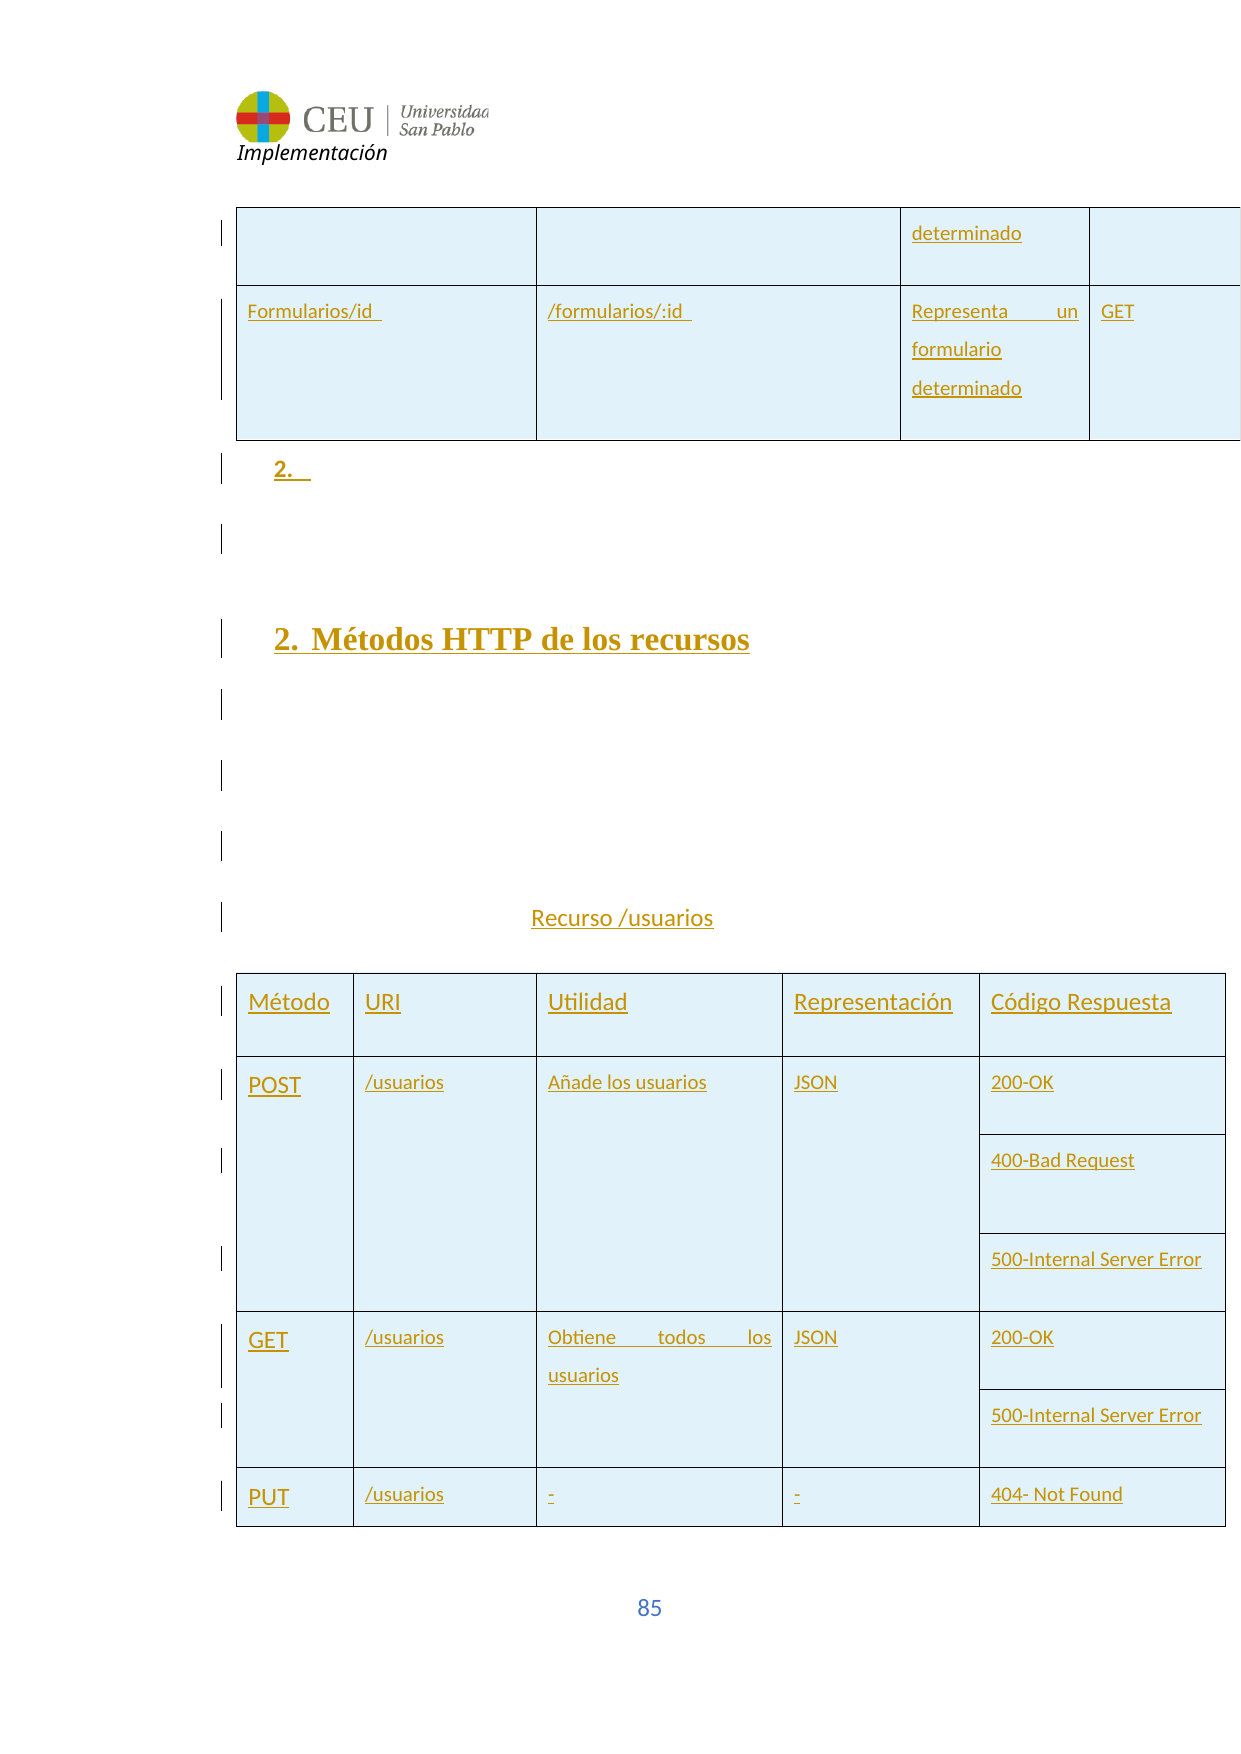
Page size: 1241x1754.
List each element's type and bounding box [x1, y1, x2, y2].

picture [235, 89, 489, 143]
